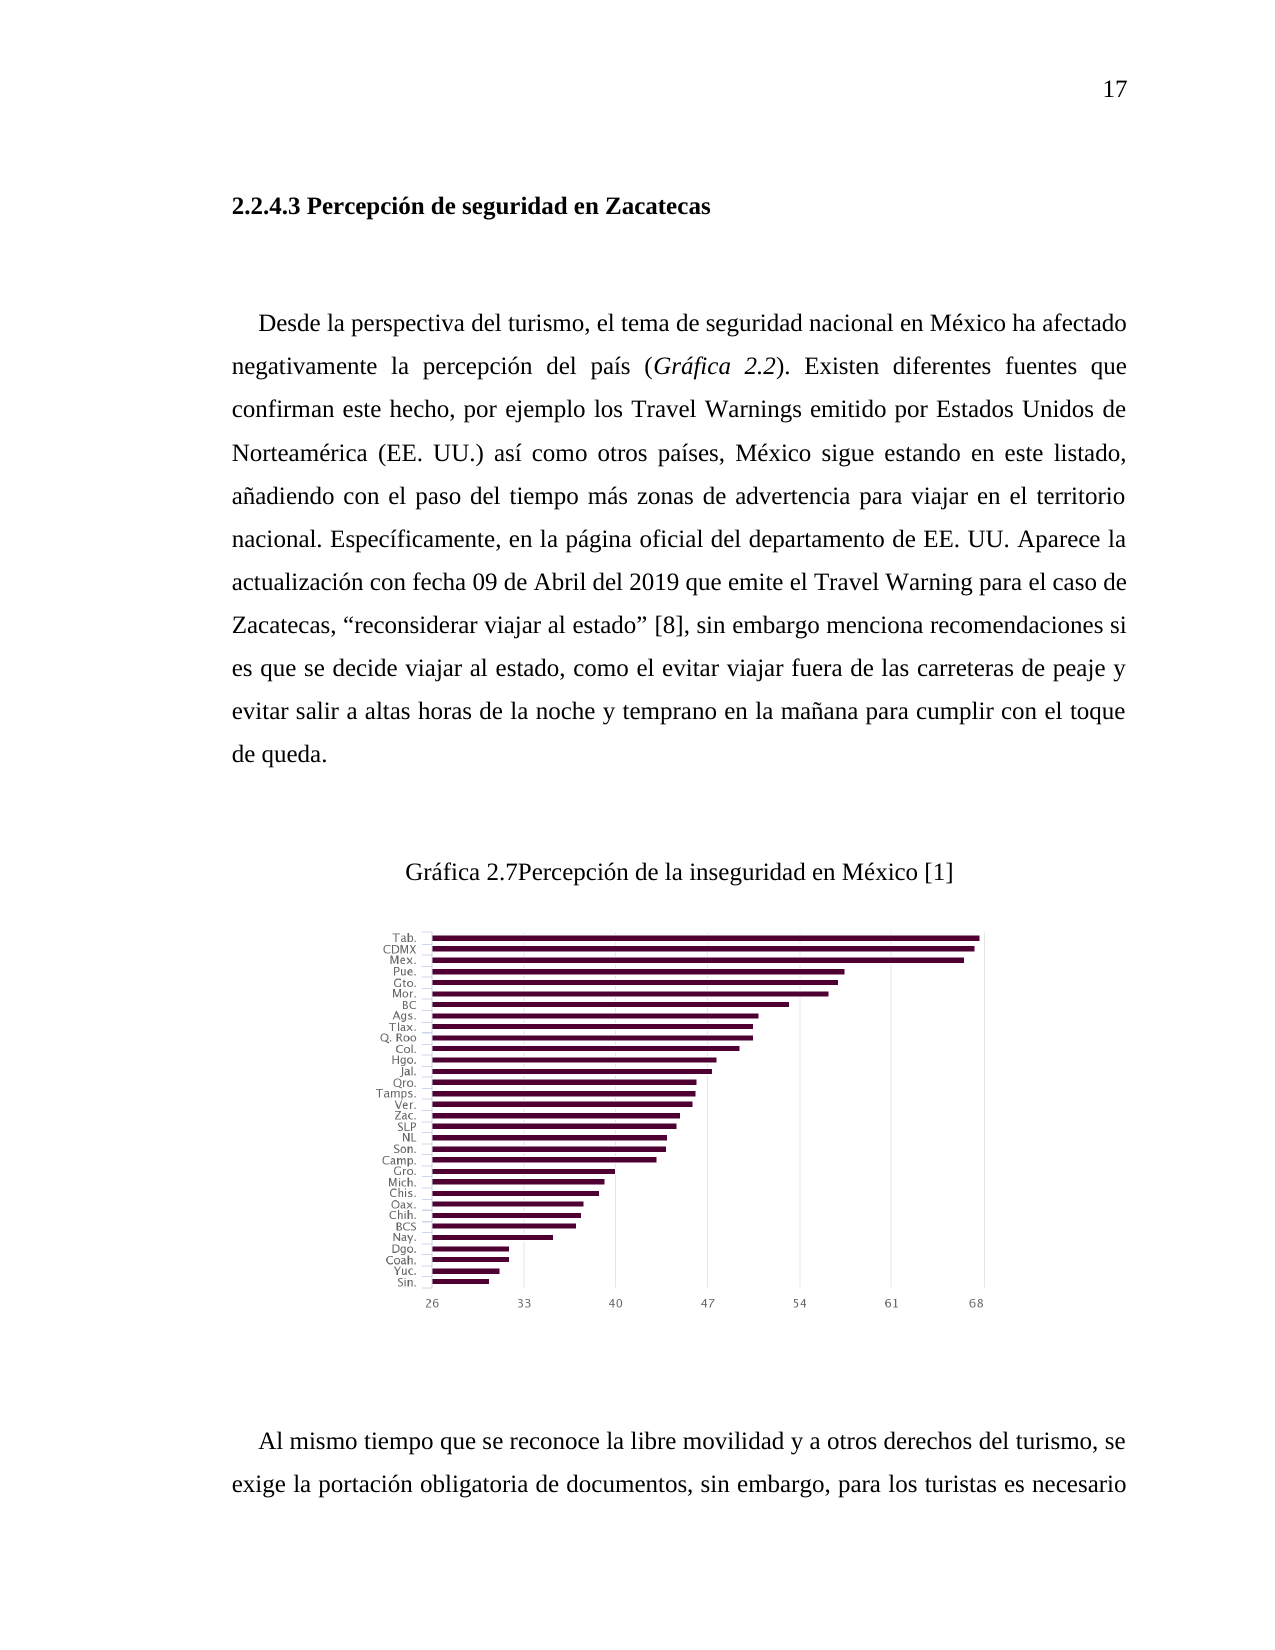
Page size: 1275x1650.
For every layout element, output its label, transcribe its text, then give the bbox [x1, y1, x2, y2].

picture [365, 906, 994, 1326]
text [232, 1426, 1127, 1498]
text Desde la perspectiva del turismo, el tema de seguridad nacional en México ha afectado negativamente la percepción del país (Gráfica 2.2). Existen diferentes fuentes que confirman este hecho, por ejemplo los Travel Warnings emitido por Estados Unidos de Norteamérica (EE. UU.) así como otros países, México sigue estando en este listado, añadiendo con el paso del tiempo más zonas de advertencia para viajar en el territorio nacional. Específicamente, en la página oficial del departamento de EE. UU. Aparece la actualización con fecha 09 de Abril del 2019 que emite el Travel Warning para el caso de Zacatecas, “reconsiderar viajar al estado”, sin embargo menciona recomendaciones si es que se decide viajar al estado, como el evitar viajar fuera de las carreteras de peaje y evitar salir a altas horas de la noche y temprano en la mañana para cumplir con el toque de queda. [232, 308, 1127, 768]
subtitle 2.2.4.3 Percepción de seguridad en Zacatecas [232, 191, 1127, 219]
